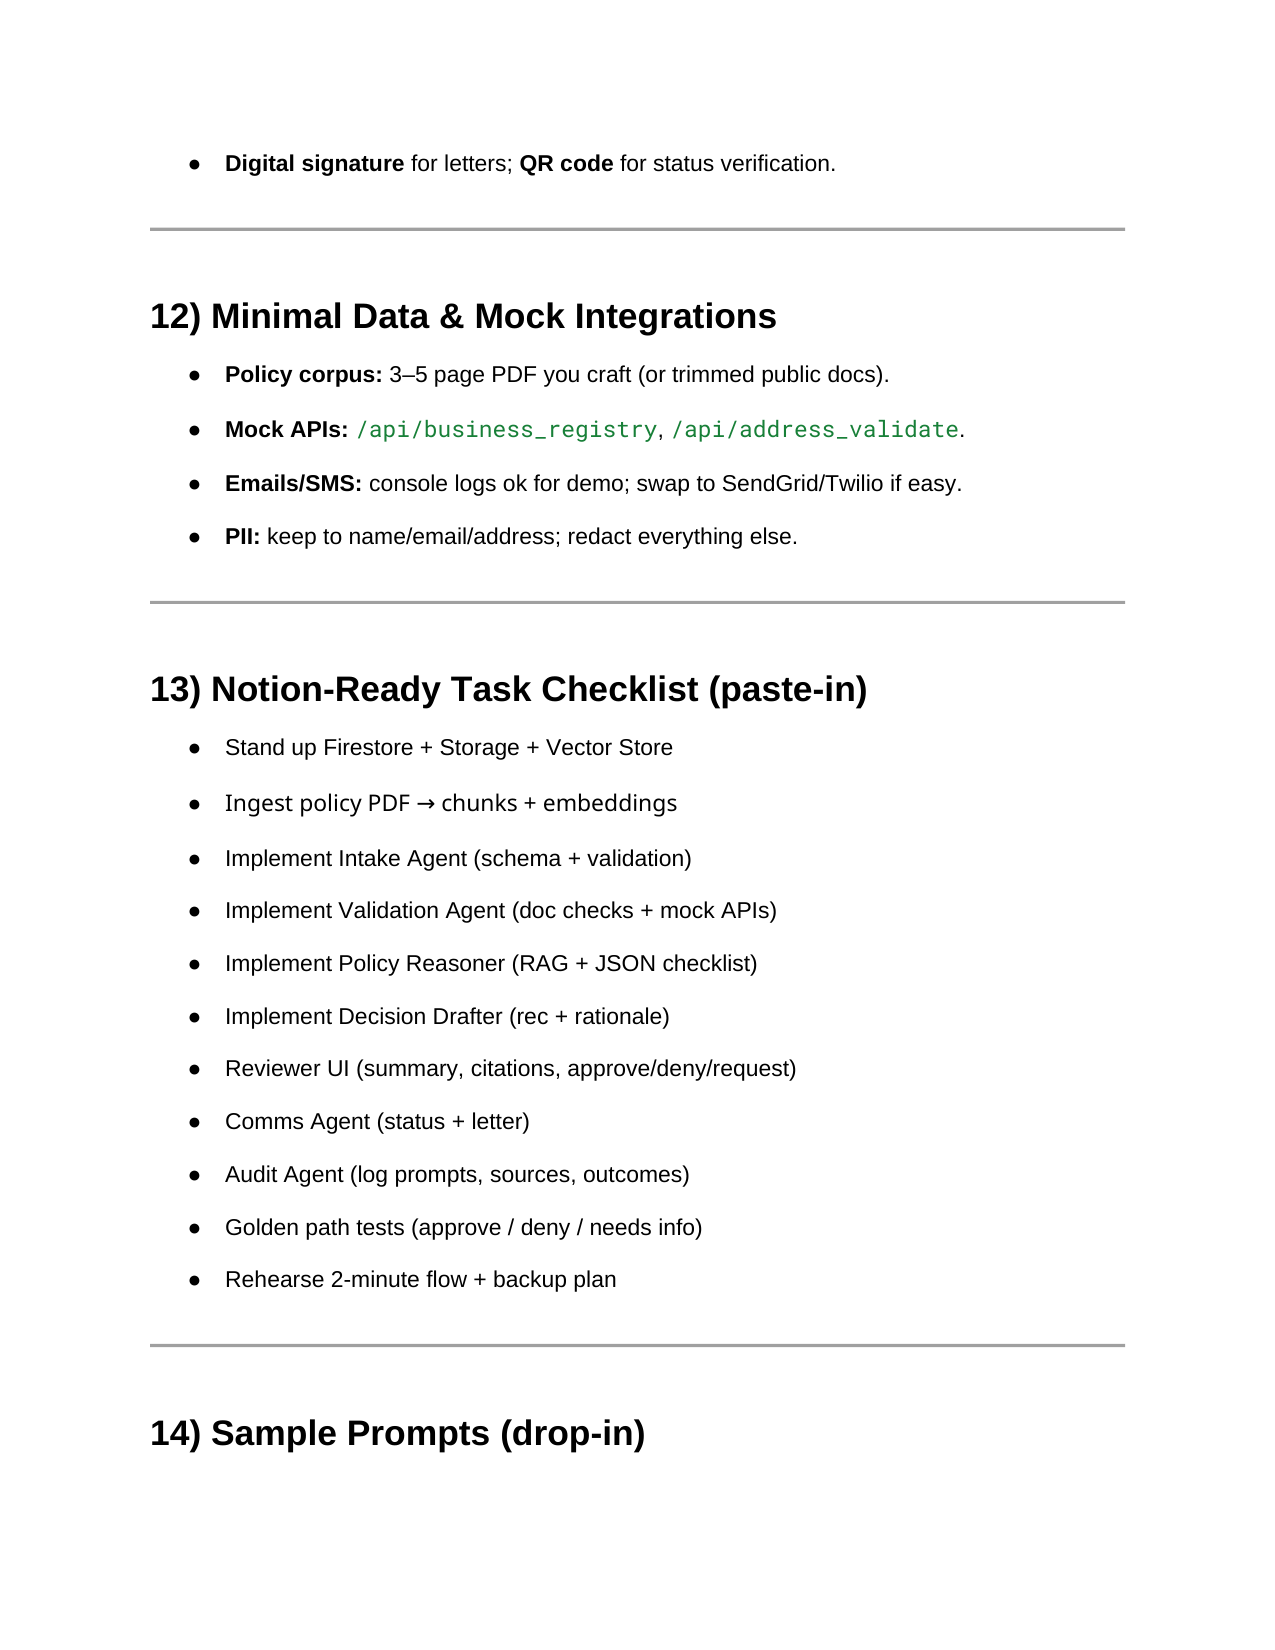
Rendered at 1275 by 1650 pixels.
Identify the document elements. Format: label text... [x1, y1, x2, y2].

list Ingest policy PDF → chunks + embeddings [187, 787, 1125, 844]
list Digital signature for letters; QR code for status verification. [187, 150, 1125, 203]
subtitle 14) Sample Prompts (drop-in) [150, 1412, 1125, 1452]
list Implement Intake Agent (schema + validation) [187, 844, 1125, 897]
list Comms Agent (status + letter) [187, 1108, 1125, 1161]
list Implement Decision Drafter (rec + rationale) [187, 1003, 1125, 1055]
subtitle 12) Minimal Data & Mock Integrations [150, 295, 1125, 336]
list Stand up Firestore + Storage + Vector Store [187, 734, 1125, 787]
list Emails/SMS: console logs ok for demo; swap to SendGrid/Twilio if easy. [187, 470, 1125, 523]
list Rehearse 2-minute flow + backup plan [187, 1266, 1125, 1319]
list Audit Agent (log prompts, sources, outcomes) [187, 1161, 1125, 1213]
list Reviewer UI (summary, citations, approve/deny/request) [187, 1055, 1125, 1108]
list Policy corpus: 3–5 page PDF you craft (or trimmed public docs). [187, 361, 1125, 414]
list PII: keep to name/email/address; redact everything else. [187, 523, 1125, 576]
list Implement Validation Agent (doc checks + mock APIs) [187, 897, 1125, 950]
list Implement Policy Reasoner (RAG + JSON checklist) [187, 950, 1125, 1003]
subtitle 13) Notion-Ready Task Checklist (paste-in) [150, 668, 1125, 709]
list Mock APIs: /api/business_registry, /api/address_validate. [187, 414, 1125, 470]
list Golden path tests (approve / deny / needs info) [187, 1213, 1125, 1266]
